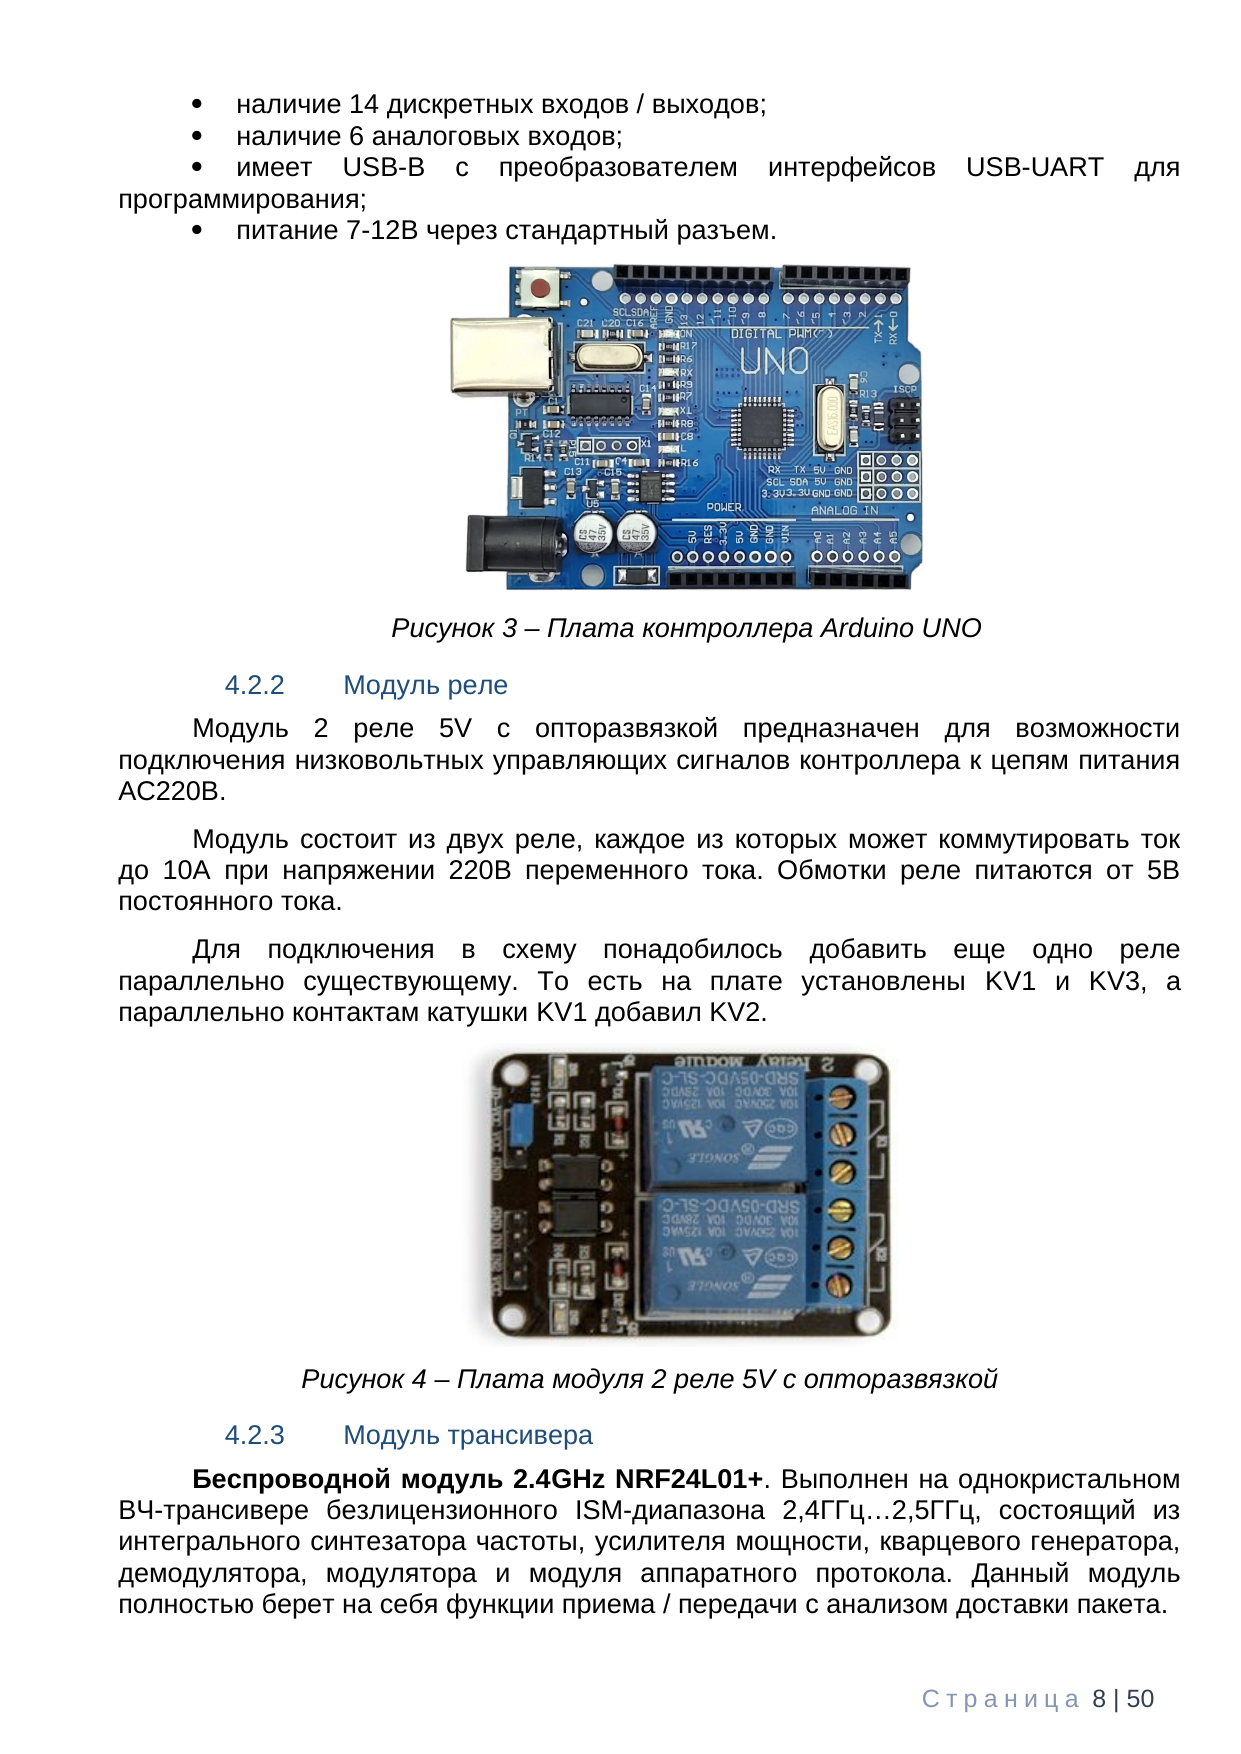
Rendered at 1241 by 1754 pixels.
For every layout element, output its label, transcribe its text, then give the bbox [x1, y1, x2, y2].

text Модуль состоит из двух реле, каждое из которых может коммутировать ток до 10А при напряжении 220В переменного тока. Обмотки реле питаются от 5В постоянного тока. [118, 823, 1181, 917]
subtitle Модуль трансивера [118, 1419, 1181, 1450]
text Рисунок 4 – Плата модуля 2 реле 5V с опторазвязкой [118, 1363, 1181, 1394]
list наличие 14 дискретных входов / выходов; [118, 88, 1181, 120]
text Модуль 2 реле 5V с опторазвязкой предназначен для возможности подключения низковольтных управляющих сигналов контроллера к цепям питания АС220В. [118, 712, 1181, 806]
list питание 7-12В через стандартный разъем. [118, 214, 1181, 245]
list наличие 6 аналоговых входов; [118, 120, 1181, 151]
text Для подключения в схему понадобилось добавить еще одно реле параллельно существующему. То есть на плате установлены KV1 и KV3, а параллельно контактам катушки KV1 добавил KV2. [118, 933, 1181, 1027]
text Рисунок 3 – Плата контроллера Arduino UNO [118, 612, 1181, 644]
picture [448, 1043, 925, 1347]
subtitle Модуль реле [118, 669, 1181, 700]
list имеет USB-B с преобразователем интерфейсов USB-UART для программирования; [118, 151, 1181, 214]
picture [449, 261, 924, 596]
text Беспроводной модуль 2.4GHz NRF24L01+. Выполнен на однокристальном ВЧ-трансивере безлицензионного ISM-диапазона 2,4ГГц…2,5ГГц, состоящий из интегрального синтезатора частоты, усилителя мощности, кварцевого генератора, демодулятора, модулятора и модуля аппаратного протокола. Данный модуль полностью берет на себя функции приема / передачи с анализом доставки пакета. [118, 1463, 1181, 1619]
